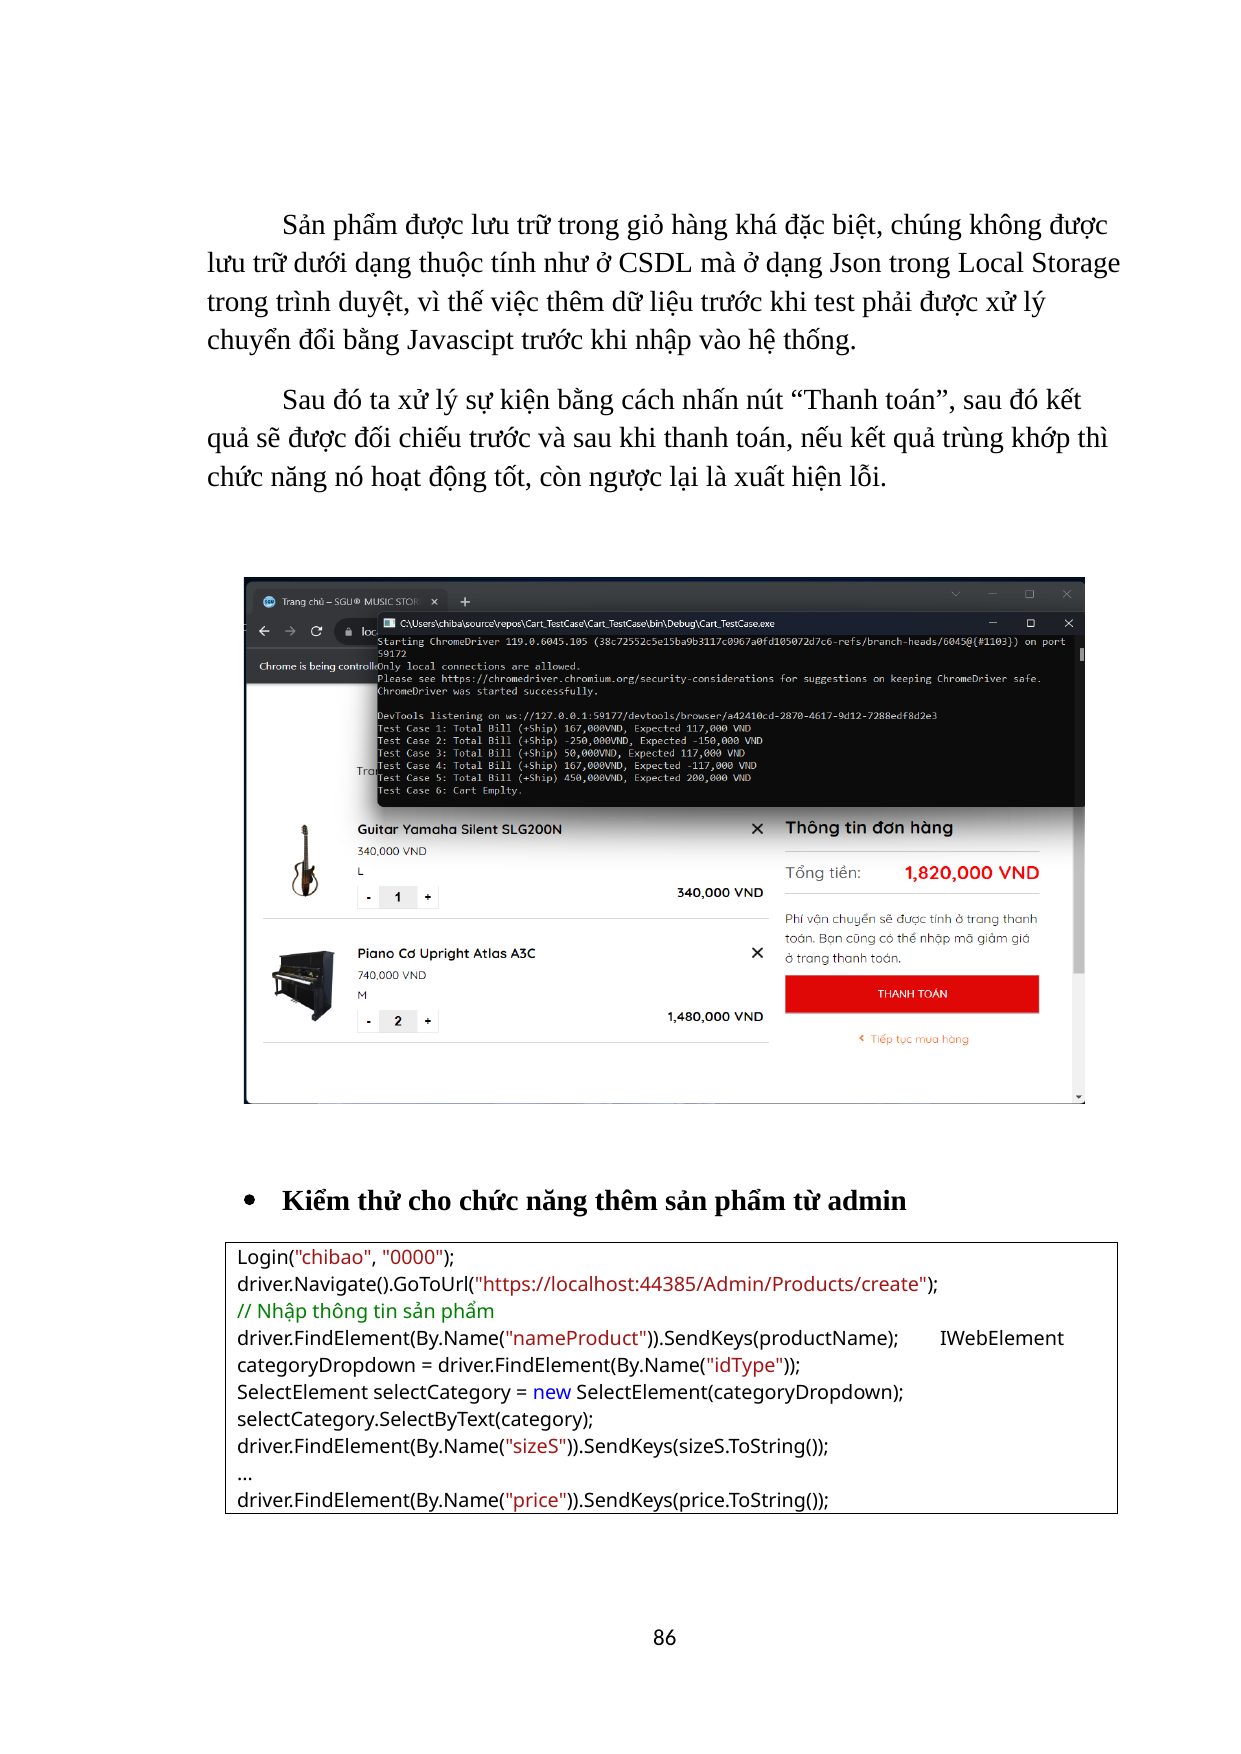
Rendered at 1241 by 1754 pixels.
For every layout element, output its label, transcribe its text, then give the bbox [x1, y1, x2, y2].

text Sản phẩm được lưu trữ trong giỏ hàng khá đặc biệt, chúng không được lưu trữ dưới dạng thuộc tính như ở CSDL mà ở dạng Json trong Local Storage trong trình duyệt, vì thế việc thêm dữ liệu trước khi test phải được xử lý chuyển đổi bằng Javascipt trước khi nhập vào hệ thống. [207, 207, 1122, 356]
picture [243, 577, 1085, 1104]
text Sau đó ta xử lý sự kiện bằng cách nhấn nút “Thanh toán”, sau đó kết quả sẽ được đối chiếu trước và sau khi thanh toán, nếu kết quả trùng khớp thì chức năng nó hoạt động tốt, còn ngược lại là xuất hiện lỗi. [207, 382, 1122, 492]
list Kiểm thử cho chức năng thêm sản phẩm từ admin [244, 1183, 1122, 1216]
table_header Login("chibao", "0000"); driver.Navigate().GoToUrl("https://localhost:44385/Admin/Products/create"); // Nhập thông tin sản phẩm driver.FindElement(By.Name("nameProduct")).SendKeys(productName); IWebElement categoryDropdown = driver.FindElement(By.Name("idType")); SelectElement selectCategory = new SelectElement(categoryDropdown); selectCategory.SelectByText(category); driver.FindElement(By.Name("sizeS")).SendKeys(sizeS.ToString()); ... driver.FindElement(By.Name("price")).SendKeys(price.ToString()); [226, 1243, 1117, 1513]
